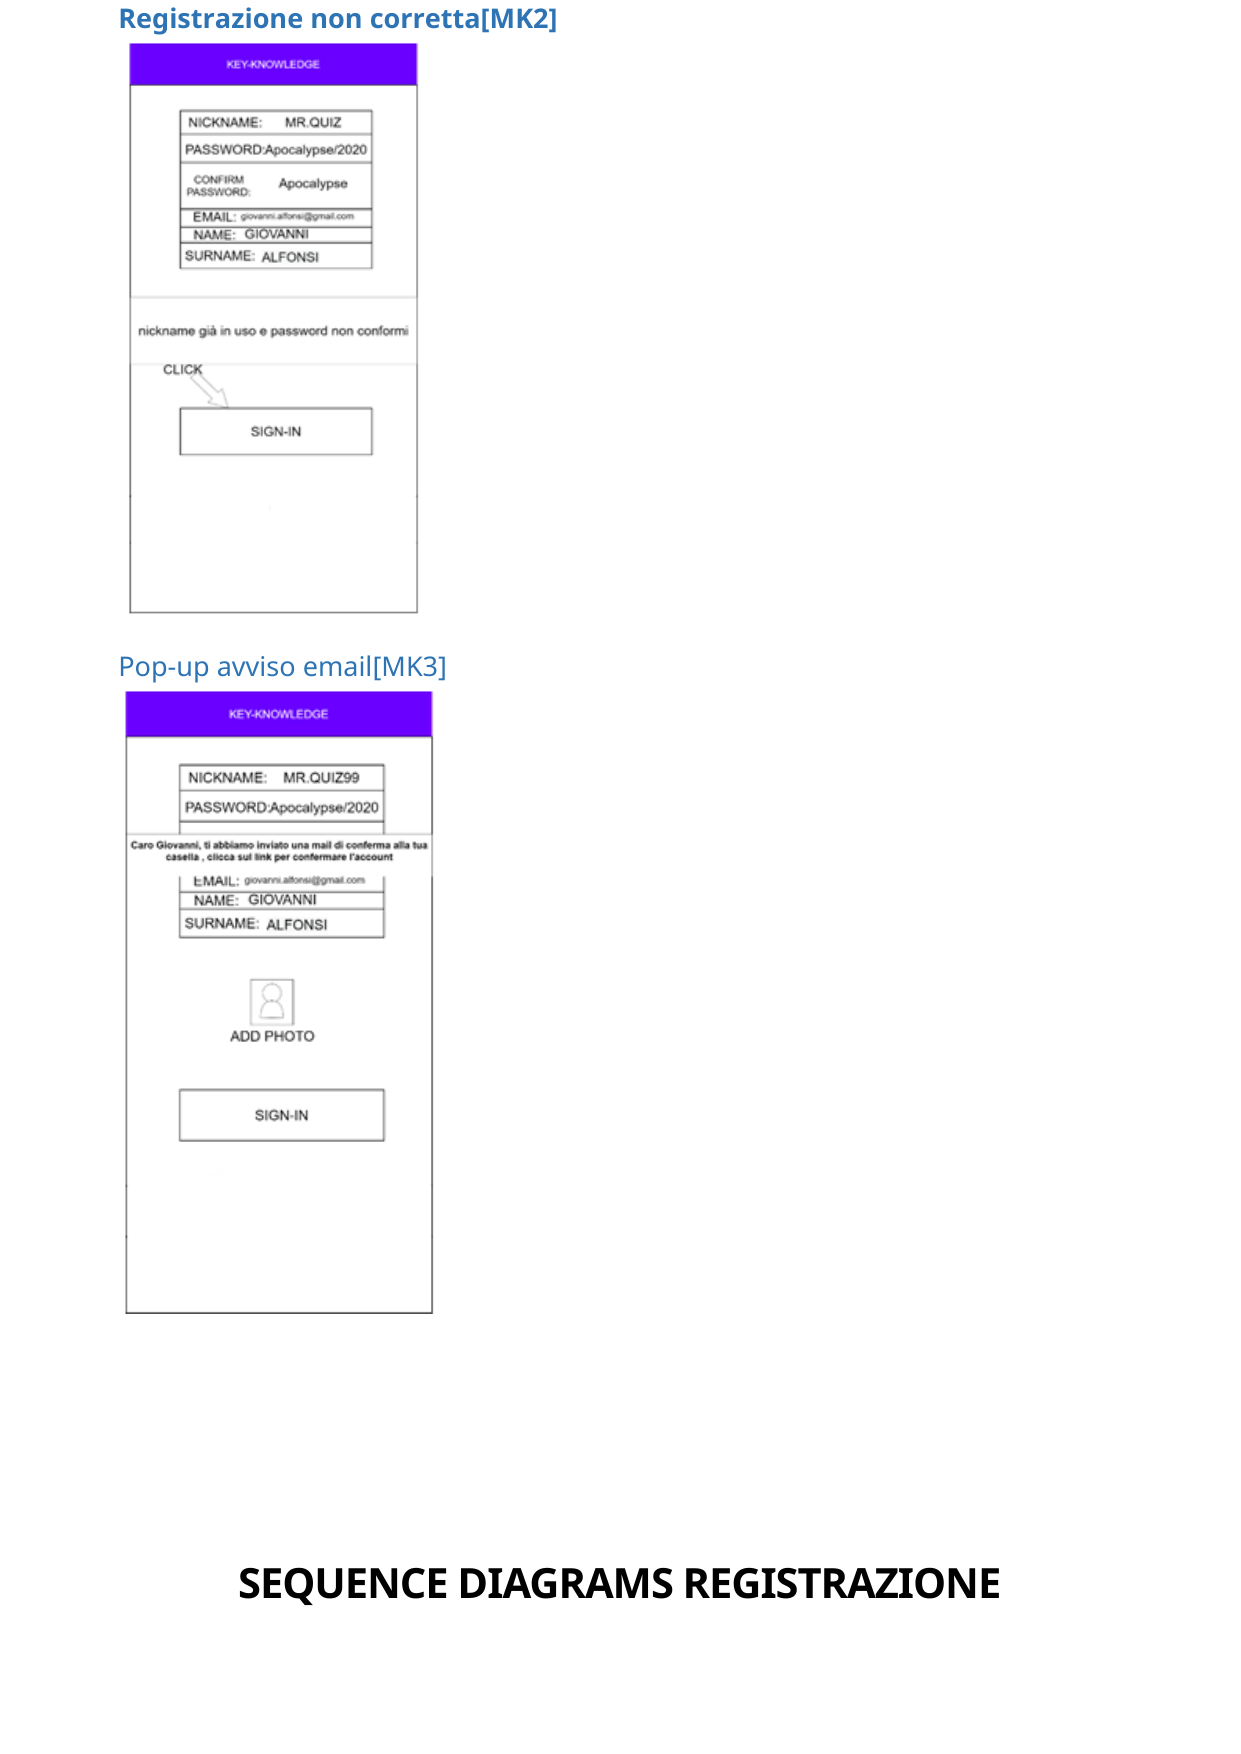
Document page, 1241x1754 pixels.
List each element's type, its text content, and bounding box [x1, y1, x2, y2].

title SEQUENCE DIAGRAMS REGISTRAZIONE [118, 1554, 1122, 1611]
subtitle Pop-up avviso email[MK3] [118, 648, 1122, 684]
subtitle Registrazione non corretta[MK2] [118, 0, 1122, 37]
picture [118, 687, 441, 1314]
picture [125, 39, 426, 623]
